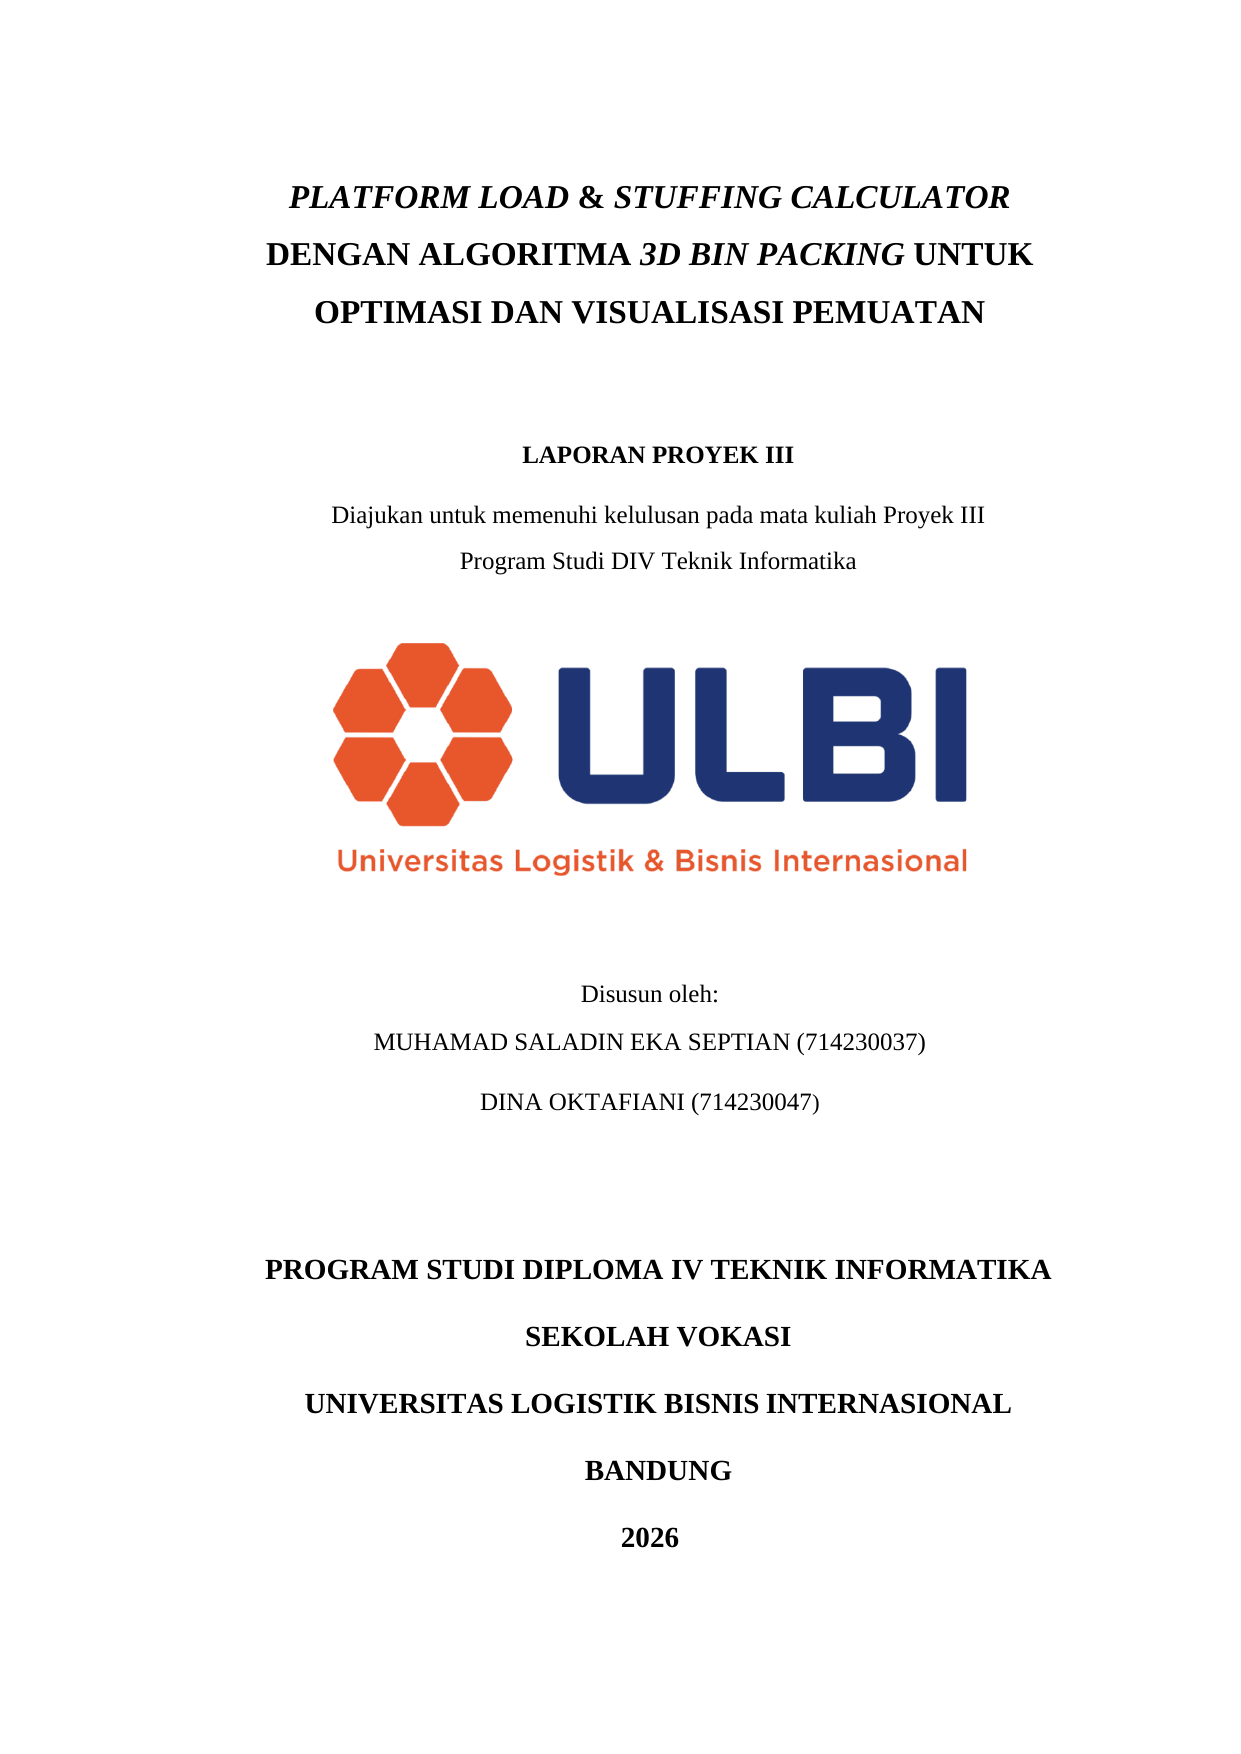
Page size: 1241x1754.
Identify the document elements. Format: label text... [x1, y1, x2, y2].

text Disusun oleh: [236, 979, 1063, 1008]
text Program Studi DIV Teknik Informatika [236, 546, 1080, 574]
picture [333, 643, 967, 876]
text LAPORAN PROYEK III [236, 441, 1080, 469]
text SEKOLAH VOKASI [236, 1319, 1080, 1353]
text UNIVERSITAS LOGISTIK BISNIS INTERNASIONAL [236, 1386, 1080, 1419]
text BANDUNG [236, 1453, 1080, 1487]
text 2026 [236, 1520, 1063, 1553]
text MUHAMAD SALADIN EKA SEPTIAN (714230037) [236, 1027, 1063, 1056]
text DINA OKTAFIANI (714230047) [236, 1087, 1063, 1115]
text PLATFORM LOAD & STUFFING CALCULATOR DENGAN ALGORITMA 3D BIN PACKING UNTUK OPTIMASI DAN VISUALISASI PEMUATAN [236, 177, 1063, 331]
text PROGRAM STUDI DIPLOMA IV TEKNIK INFORMATIKA [236, 1252, 1080, 1286]
text Diajukan untuk memenuhi kelulusan pada mata kuliah Proyek III [236, 500, 1080, 529]
